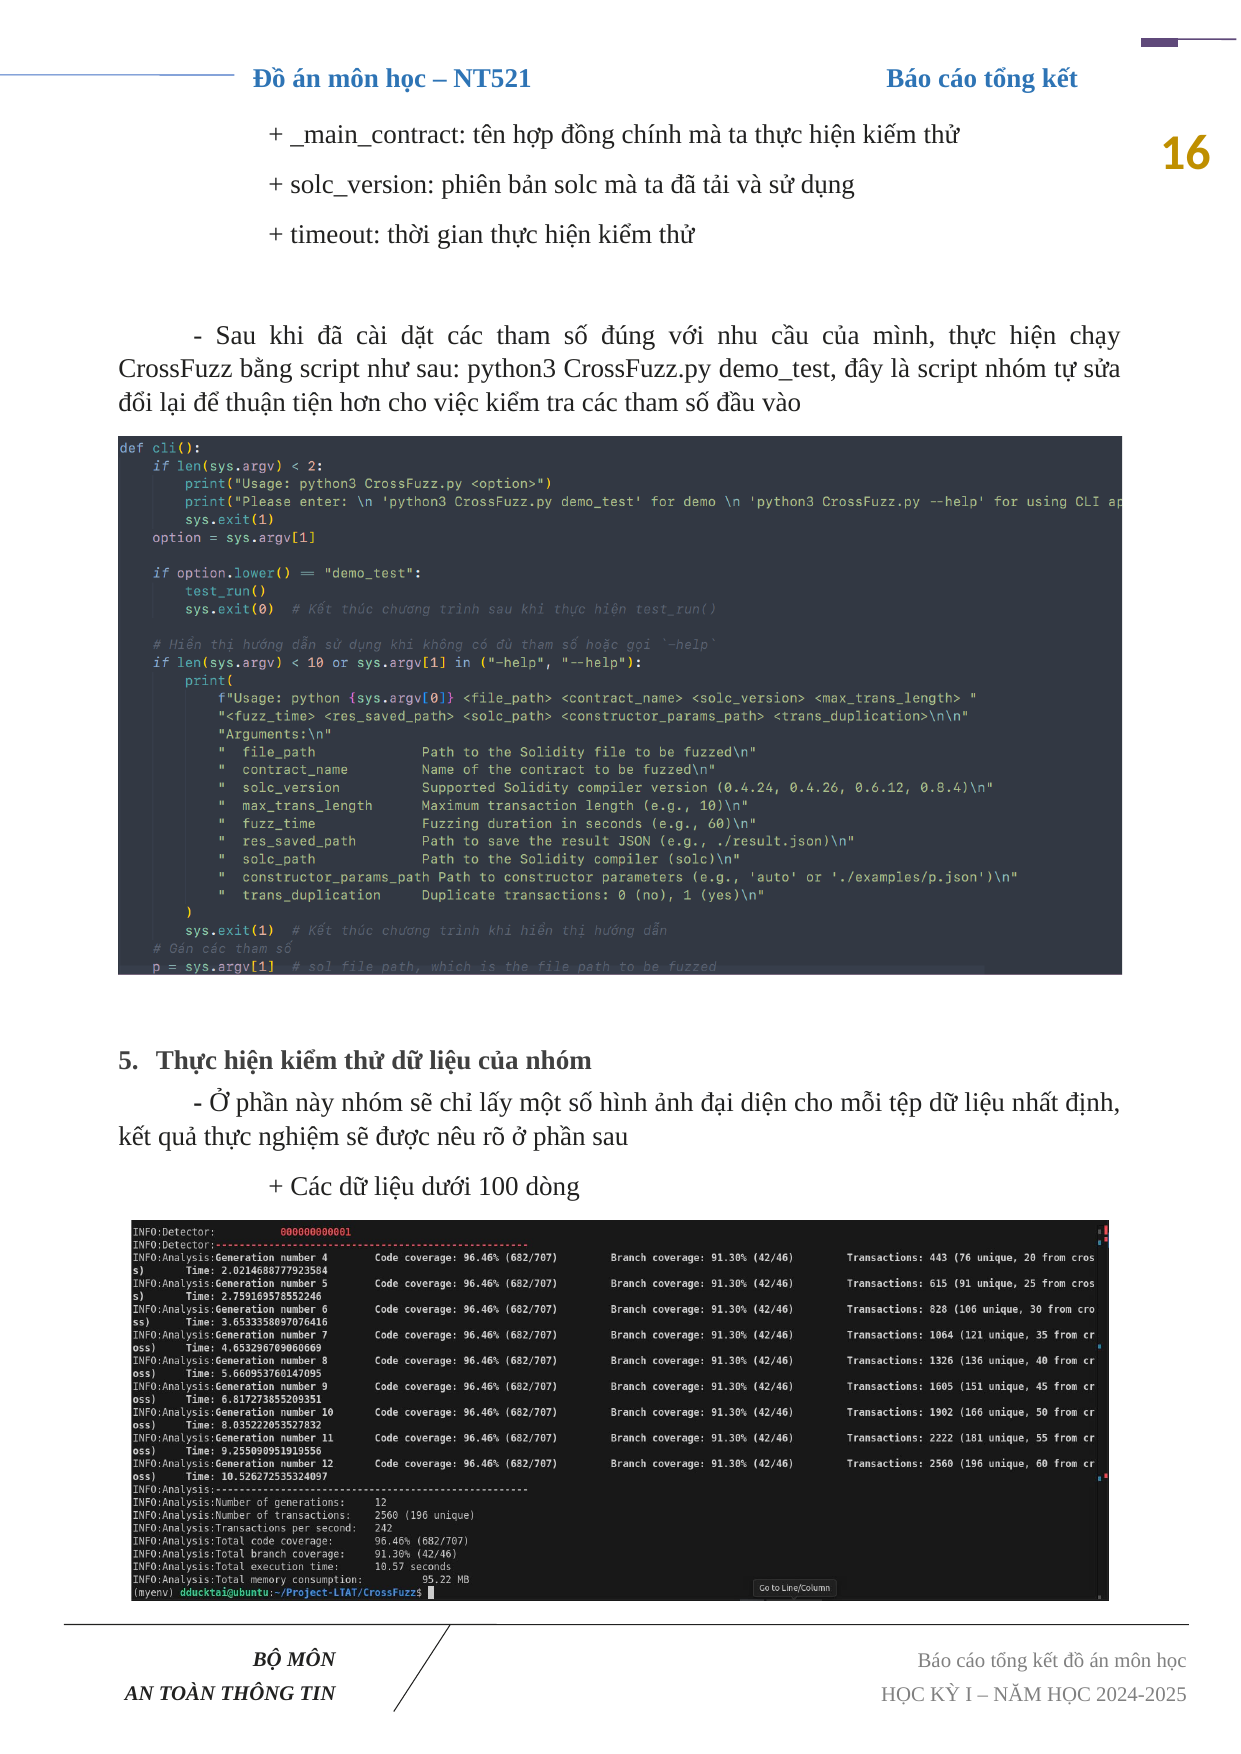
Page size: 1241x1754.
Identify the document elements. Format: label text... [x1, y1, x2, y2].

picture [131, 1220, 1109, 1601]
subtitle Thực hiện kiểm thử dữ liệu của nhóm [118, 1044, 1122, 1075]
text + _main_contract: tên hợp đồng chính mà ta thực hiện kiếm thử [118, 118, 1122, 149]
text - Ở phần này nhóm sẽ chỉ lấy một số hình ảnh đại diện cho mỗi tệp dữ liệu nhất định, kết quả thực nghiệm sẽ được nêu rõ ở phần sau [118, 1086, 1122, 1151]
text + timeout: thời gian thực hiện kiểm thử [118, 218, 1122, 250]
picture [118, 436, 1123, 975]
text + Các dữ liệu dưới 100 dòng [118, 1170, 1122, 1201]
text - Sau khi đã cài dặt các tham số đúng với nhu cầu của mình, thực hiện chạy CrossFuzz bằng script như sau: python3 CrossFuzz.py demo_test, đây là script nhóm tự sửa đổi lại để thuận tiện hơn cho việc kiểm tra các tham số đầu vào [118, 319, 1122, 417]
text + solc_version: phiên bản solc mà ta đã tải và sử dụng [118, 168, 1122, 199]
